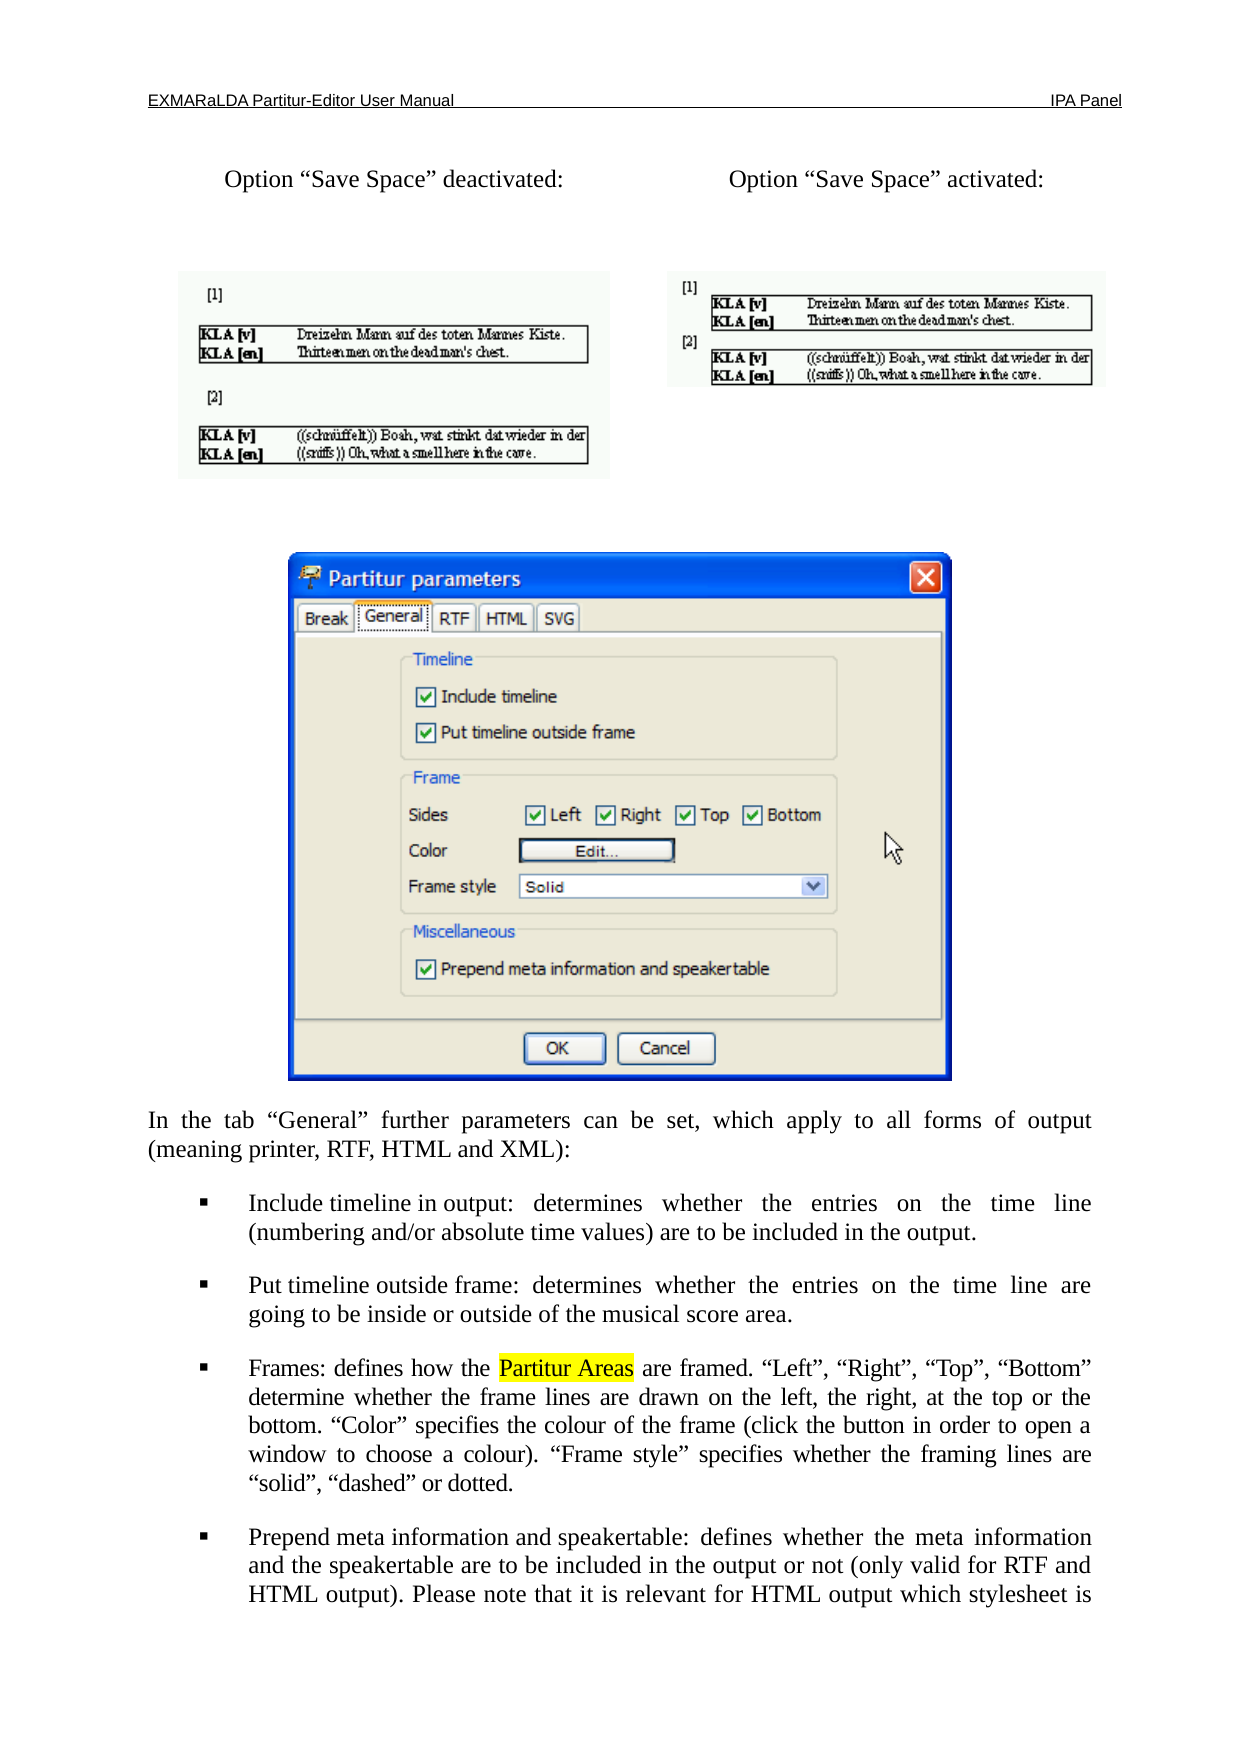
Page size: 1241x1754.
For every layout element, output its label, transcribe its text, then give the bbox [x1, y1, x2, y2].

text Put timeline outside frame: determines whether the entries on the time line are going to be inside or outside of the musical score area. [198, 1270, 1093, 1328]
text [198, 1522, 1093, 1608]
text In the tab “General” further parameters can be set, which apply to all forms of output (meaning printer, RTF, HTML and XML): [148, 1105, 1093, 1163]
table_cell [148, 255, 640, 495]
picture [178, 271, 610, 479]
picture [288, 552, 952, 1081]
text Include timeline in output: determines whether the entries on the time line (numbering and/or absolute time values) are to be included in the output. [198, 1188, 1093, 1245]
picture [667, 271, 1106, 387]
table_cell [640, 255, 1133, 495]
text Frames: defines how the Partitur Areas are framed. “Left”, “Right”, “Top”, “Bottom” determine whether the frame lines are drawn on the left, the right, at the top or the bottom. “Color” specifies the colour of the frame (click the button in order to open a window to choose a colour). “Frame style” specifies whether the framing lines are “solid”, “dashed” or dotted. [198, 1353, 1093, 1497]
table_header Option “Save Space” deactivated: [148, 148, 640, 255]
table_header Option “Save Space” activated: [640, 148, 1133, 255]
